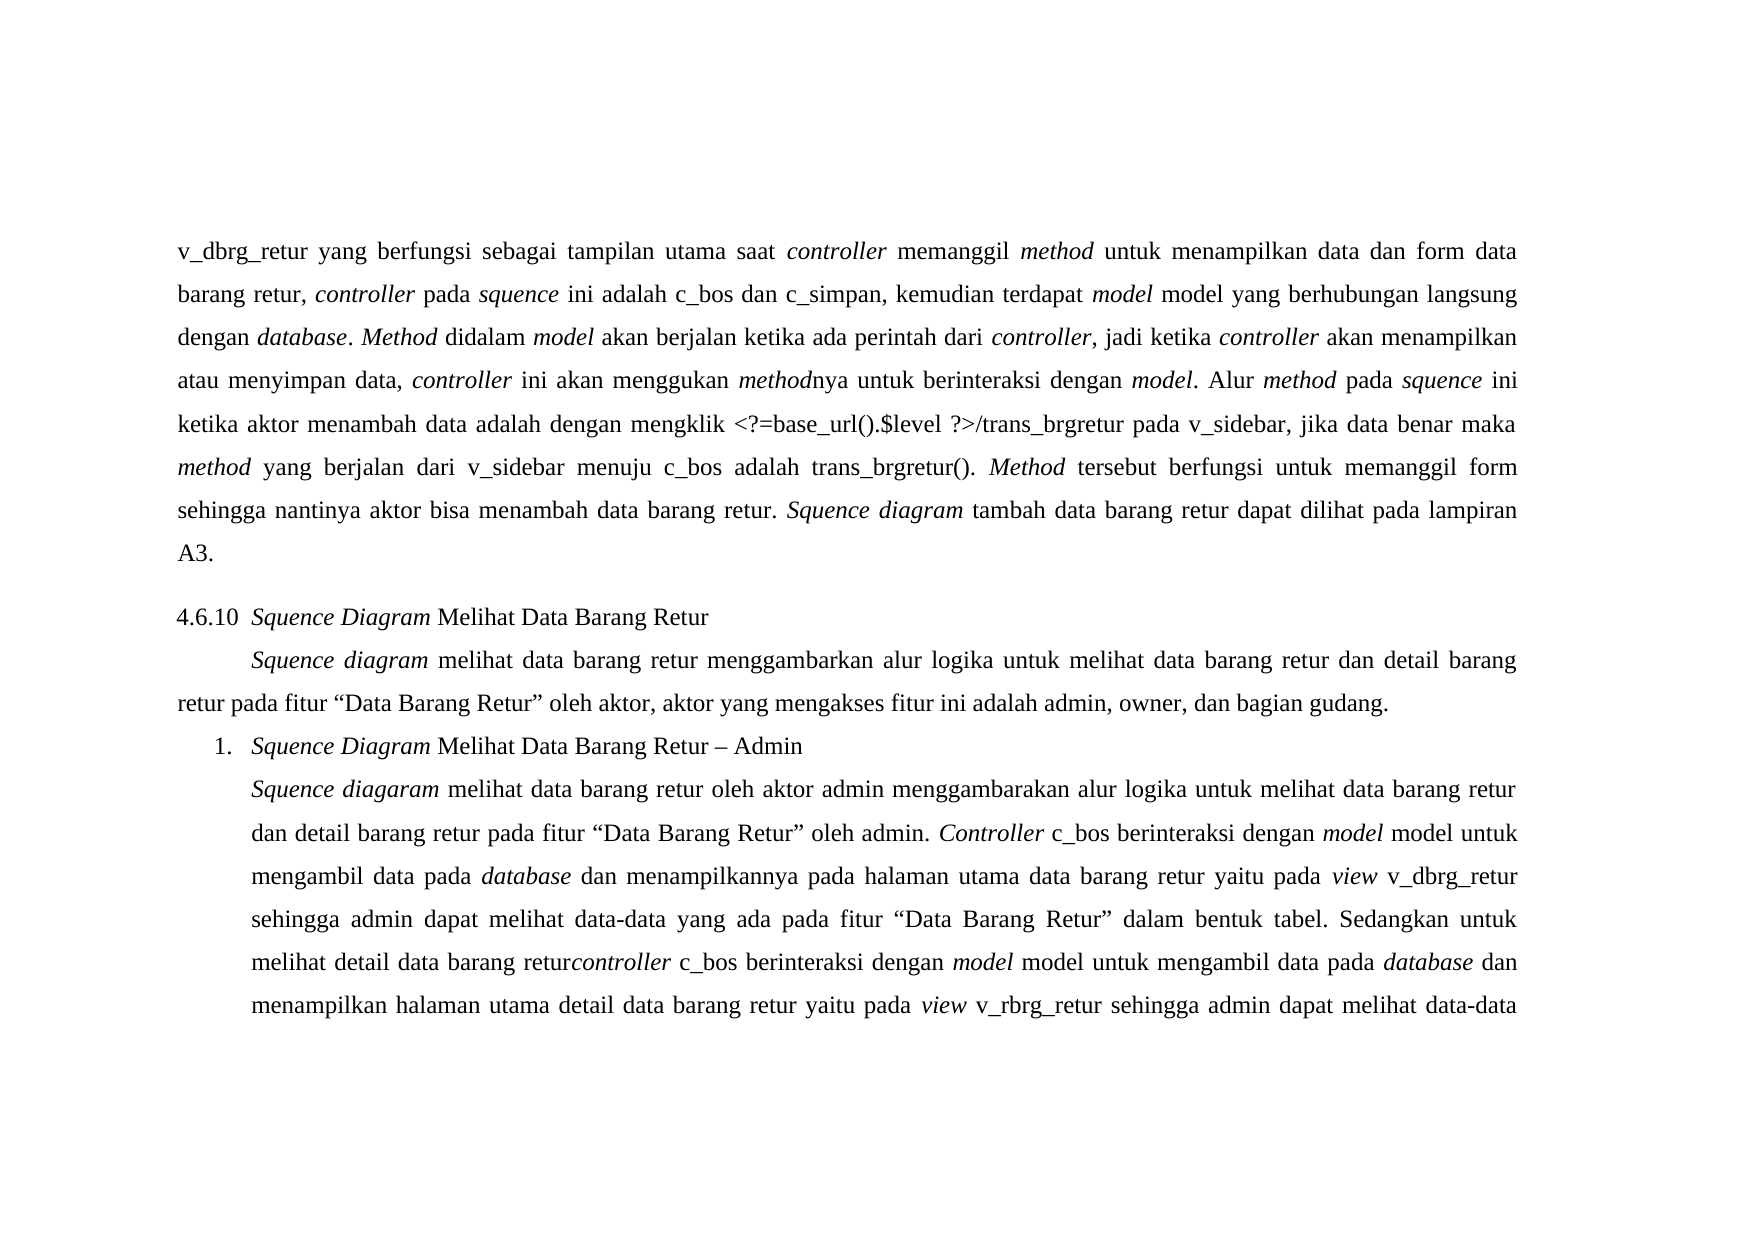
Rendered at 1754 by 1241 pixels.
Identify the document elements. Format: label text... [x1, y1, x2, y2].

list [251, 774, 1518, 1019]
list Squence diagram melihat data barang retur menggambarkan alur logika untuk melihat data barang retur dan detail barang retur pada fitur “Data Barang Retur” oleh aktor, aktor yang mengakses fitur ini adalah admin, owner, dan bagian gudang. [177, 645, 1518, 717]
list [177, 236, 1518, 567]
list Squence Diagram Melihat Data Barang Retur – Admin [213, 731, 1518, 760]
subtitle Squence Diagram Melihat Data Barang Retur [176, 602, 1518, 631]
